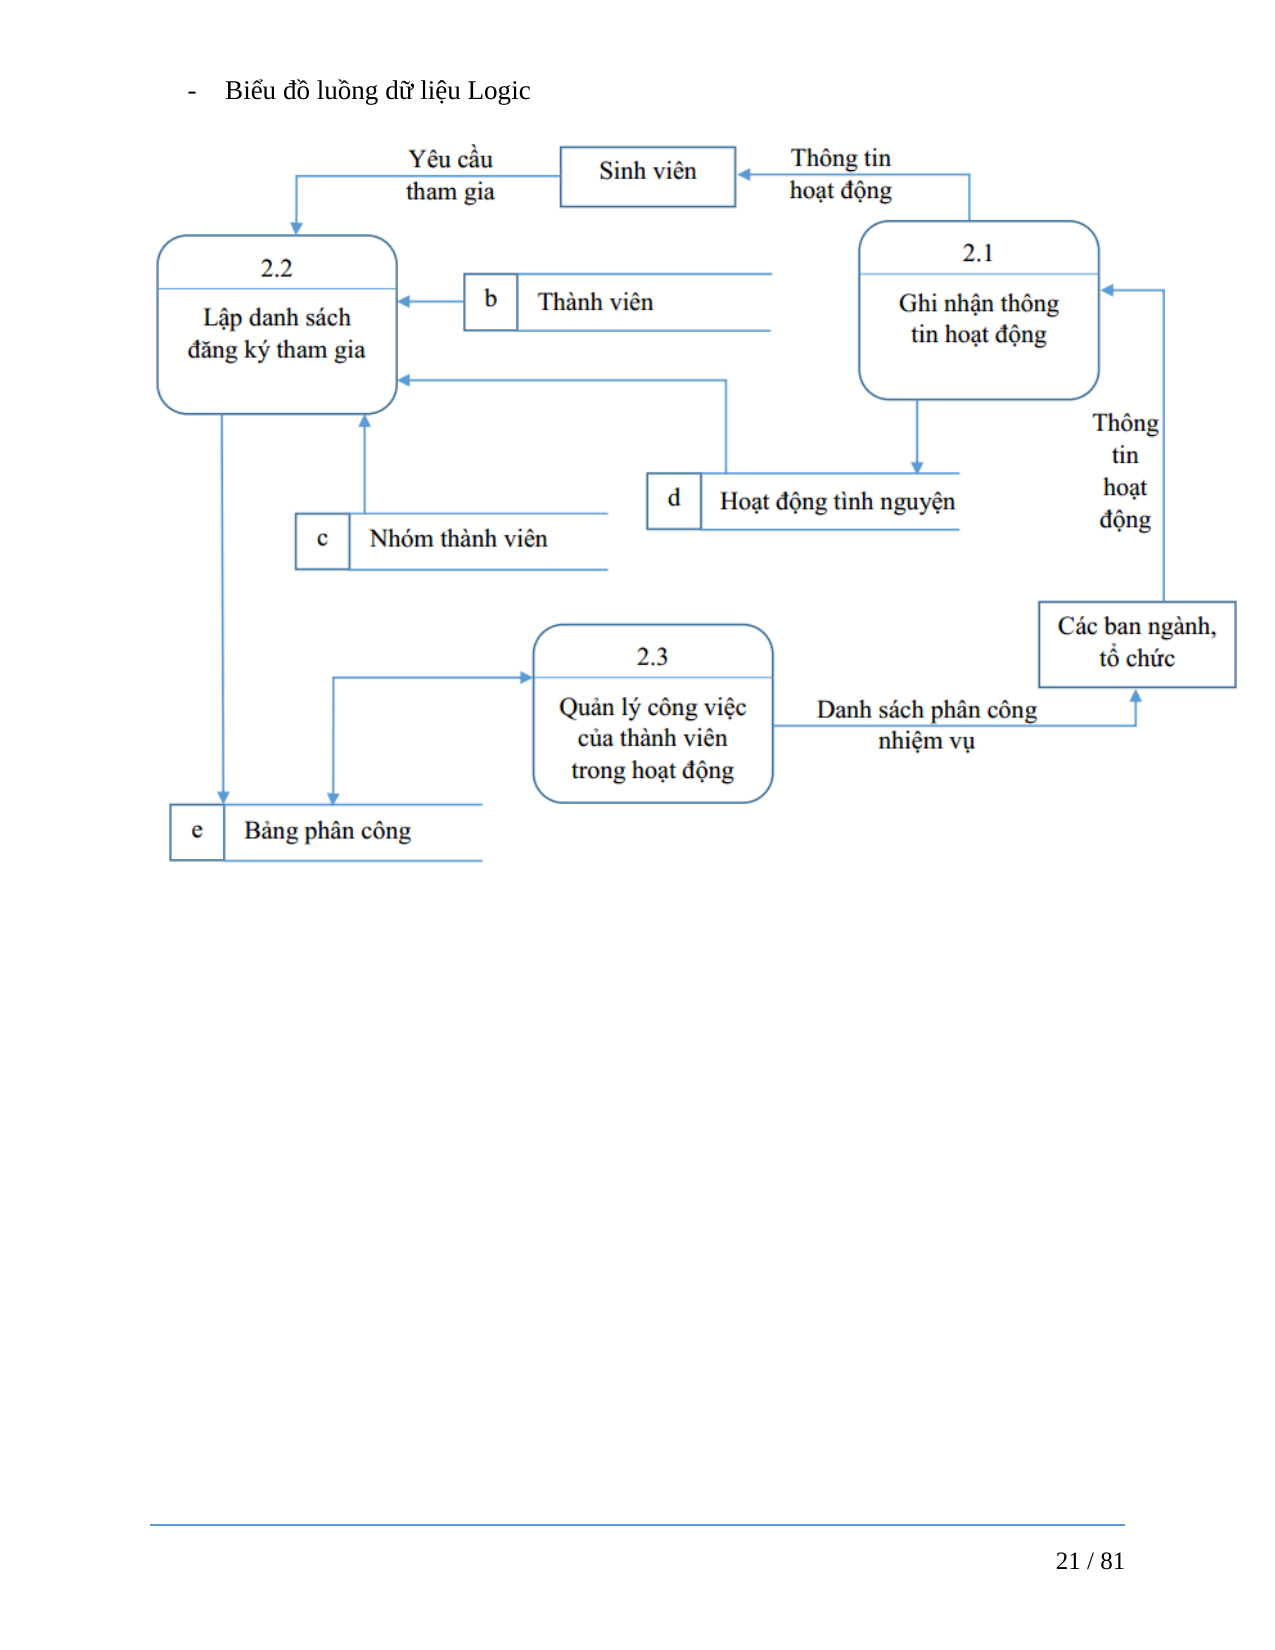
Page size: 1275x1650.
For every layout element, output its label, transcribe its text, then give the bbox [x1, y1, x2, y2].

picture [150, 125, 1246, 876]
list Biểu đồ luồng dữ liệu Logic [187, 74, 1125, 105]
